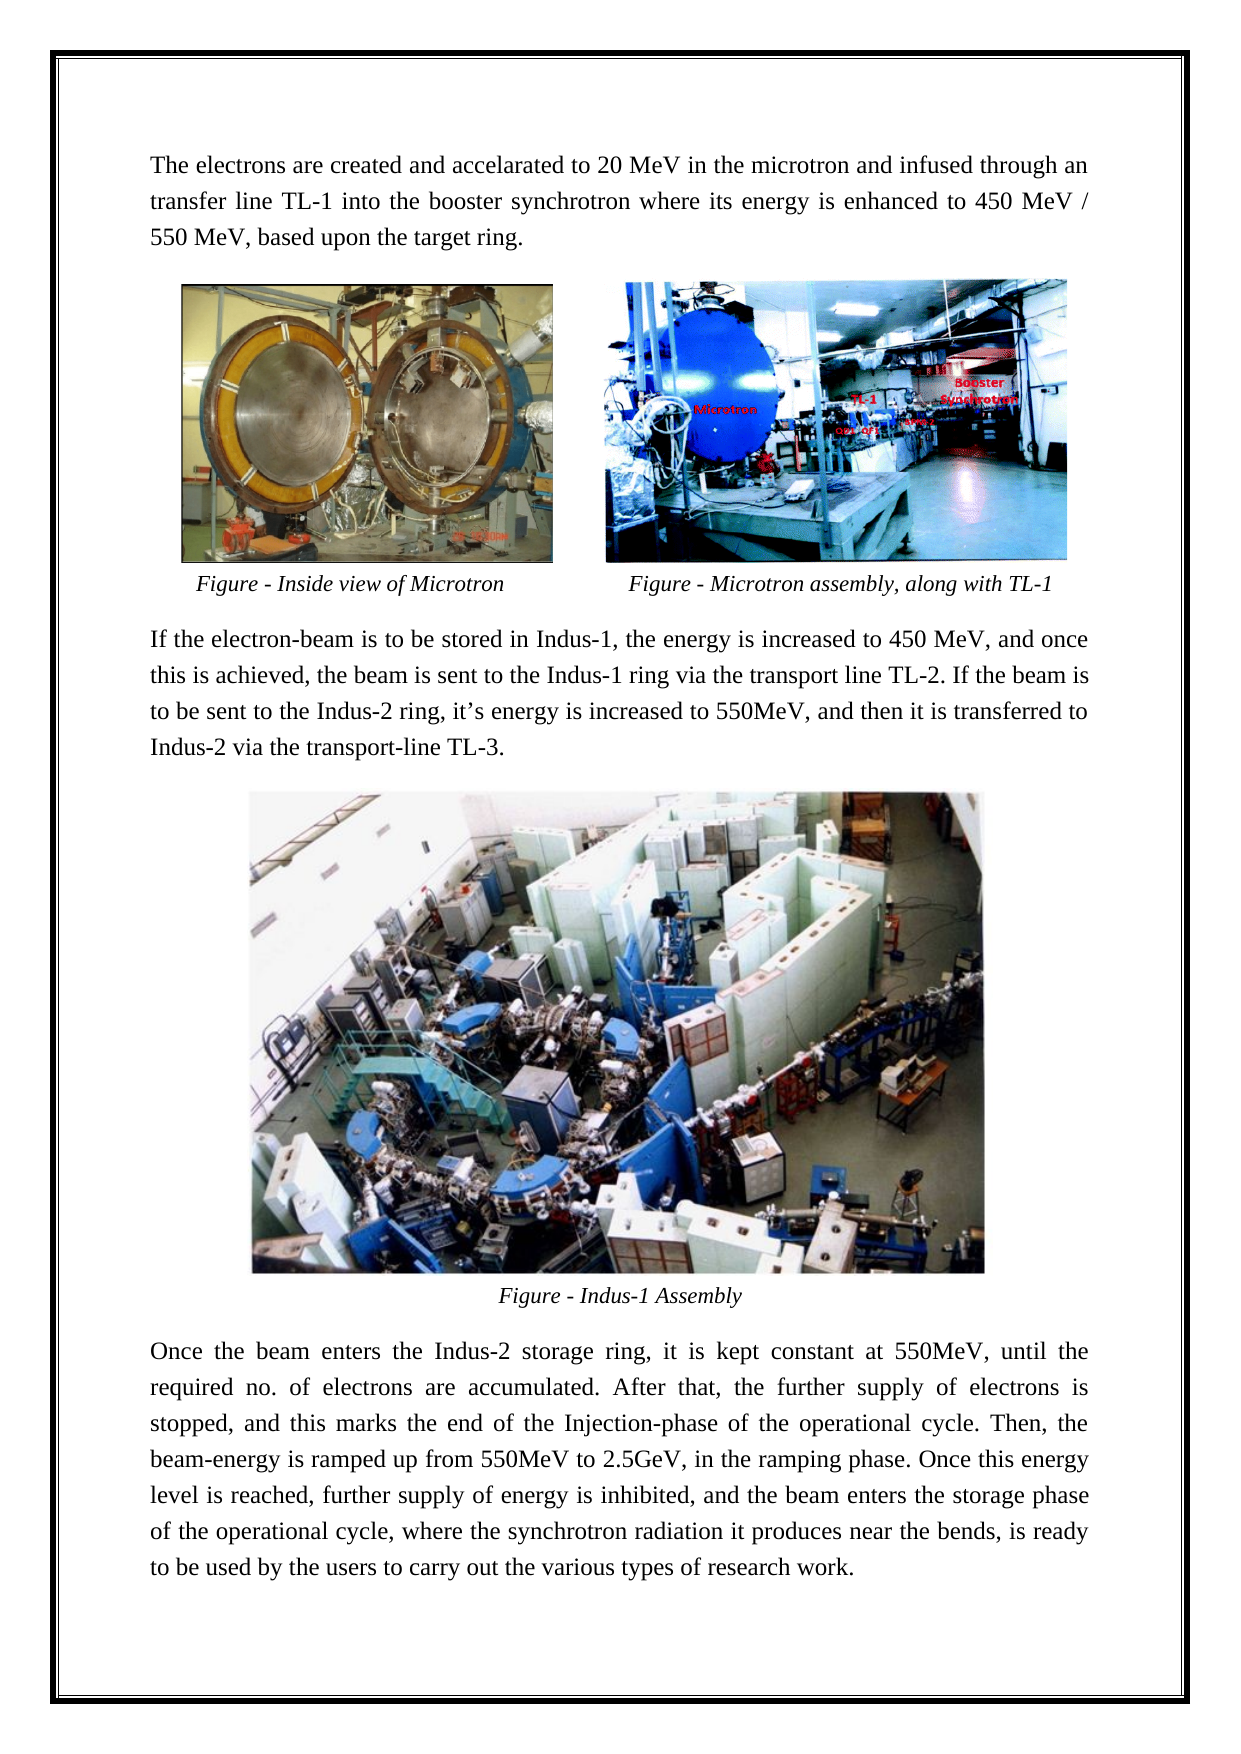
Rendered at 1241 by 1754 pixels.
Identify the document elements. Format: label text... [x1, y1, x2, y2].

picture [247, 788, 993, 1276]
text Figure - Inside view of Microtron Figure - Microtron assembly, along with TL-1 [150, 570, 1090, 596]
text Figure - Indus-1 Assembly [150, 1282, 1090, 1309]
picture [181, 284, 553, 563]
text Once the beam enters the Indus-2 storage ring, it is kept constant at 550MeV, until the required no. of electrons are accumulated. After that, the further supply of electrons is stopped, and this marks the end of the Injection-phase of the operational cycle. Then, the beam-energy is ramped up from 550MeV to 2.5GeV, in the ramping phase. Once this energy level is reached, further supply of energy is inhibited, and the beam enters the storage phase of the operational cycle, where the synchrotron radiation it produces near the bends, is ready to be used by the users to carry out the various types of research work. [150, 1336, 1090, 1581]
text If the electron-beam is to be stored in Indus-1, the energy is increased to 450 MeV, and once this is achieved, the beam is sent to the Indus-1 ring via the transport line TL-2. If the beam is to be sent to the Indus-2 ring, it’s energy is increased to 550MeV, and then it is transferred to Indus-2 via the transport-line TL-3. [150, 624, 1090, 760]
text The electrons are created and accelarated to 20 MeV in the microtron and infused through an transfer line TL-1 into the booster synchrotron where its energy is enhanced to 450 MeV / 550 MeV, based upon the target ring. [150, 150, 1090, 251]
picture [603, 278, 1068, 563]
